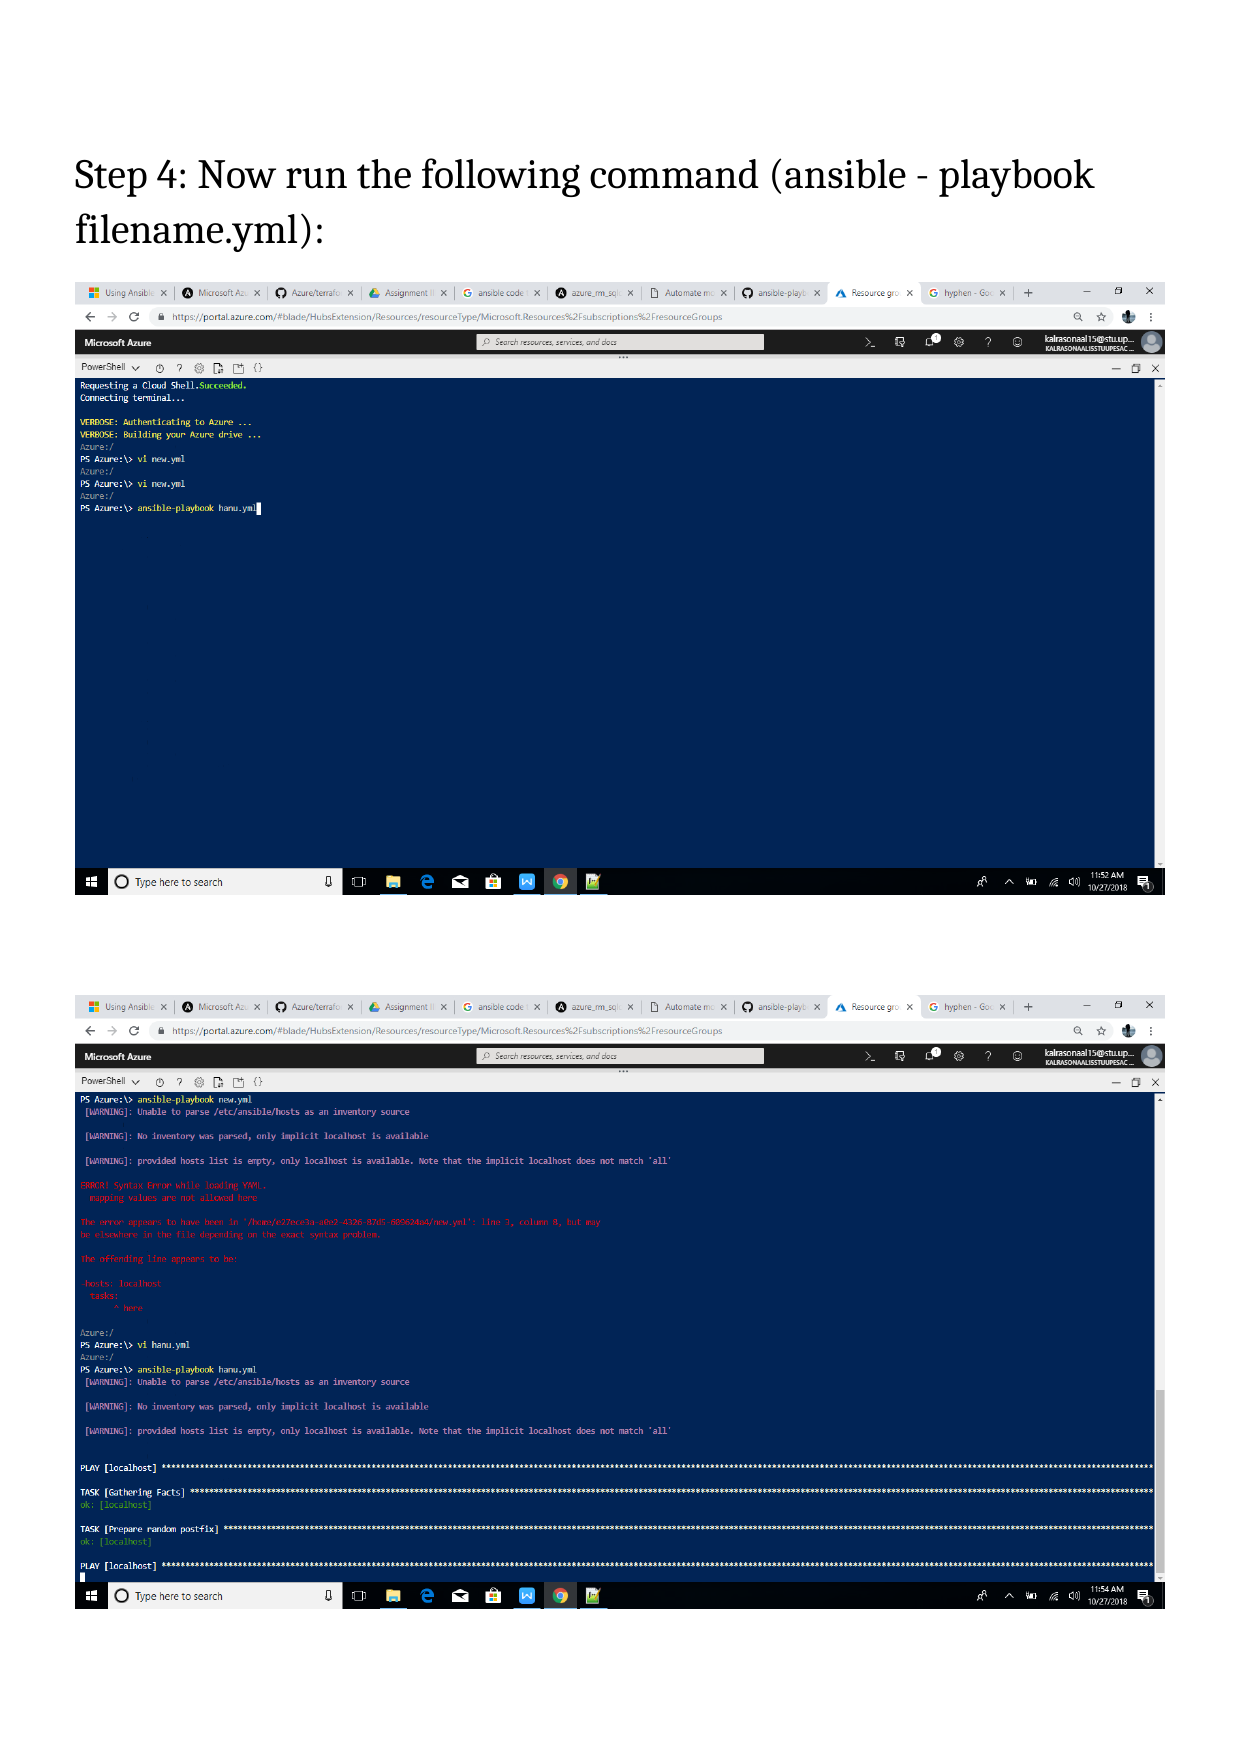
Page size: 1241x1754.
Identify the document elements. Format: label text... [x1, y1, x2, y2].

picture [75, 995, 1165, 1609]
picture [75, 282, 1165, 895]
text Step 4: Now run the following command (ansible - playbook filename.yml): [75, 151, 1165, 254]
